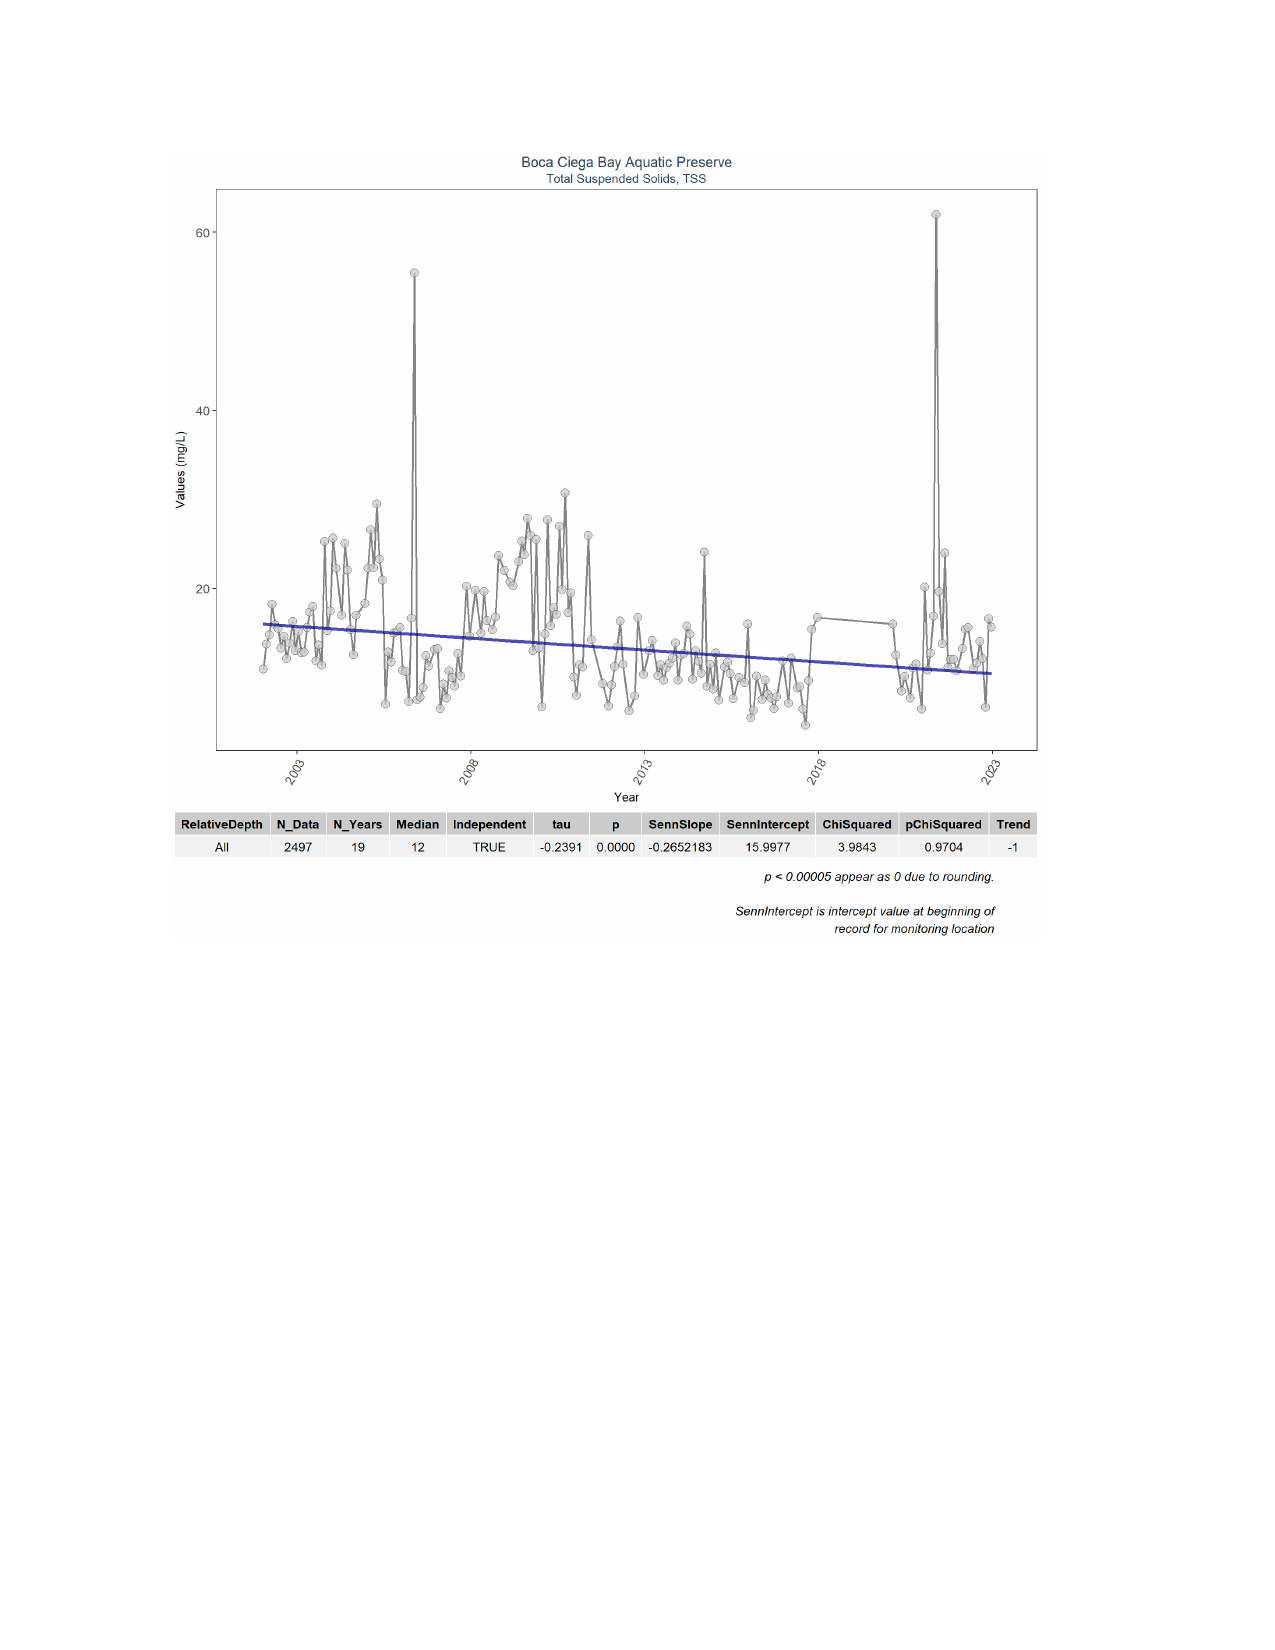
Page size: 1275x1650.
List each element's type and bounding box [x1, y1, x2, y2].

picture [168, 150, 1044, 938]
